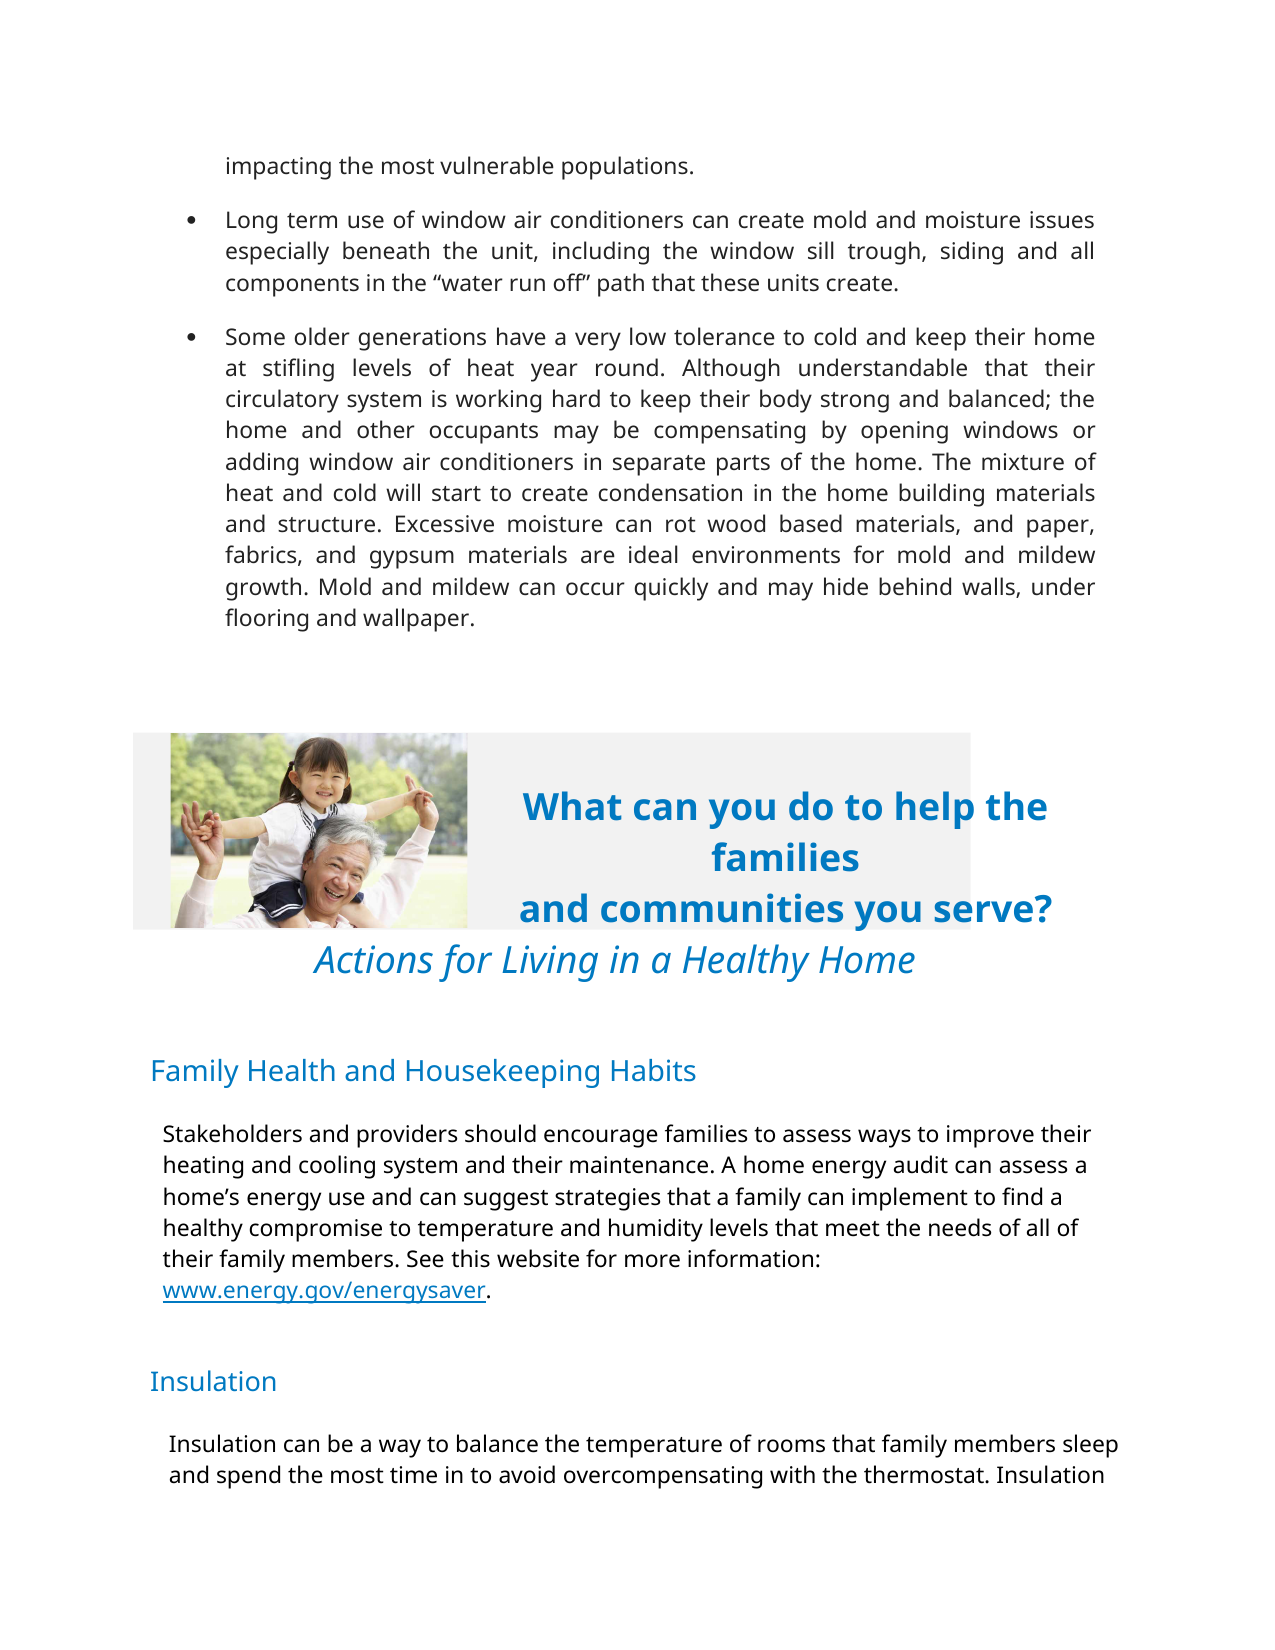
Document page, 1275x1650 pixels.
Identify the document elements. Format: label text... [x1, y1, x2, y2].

text Family Health and Housekeeping Habits [150, 1050, 1096, 1090]
text Actions for Living in a Healthy Home [162, 934, 1073, 985]
text Stakeholders and providers should encourage families to assess ways to improve their heating and cooling system and their maintenance. A home energy audit can assess a home’s energy use and can suggest strategies that a family can implement to find a healthy compromise to temperature and humidity levels that meet the needs of all of their family members. See this website for more information: www.energy.gov/energysaver. [162, 1118, 1096, 1306]
text What can you do to help the families [468, 781, 1073, 883]
list Some older generations have a very low tolerance to cold and keep their home at stifling levels of heat year round. Although understandable that their circulatory system is working hard to keep their body strong and balanced; the home and other occupants may be compensating by opening windows or adding window air conditioners in separate parts of the home. The mixture of heat and cold will start to create condensation in the home building materials and structure. Excessive moisture can rot wood based materials, and paper, fabrics, and gypsum materials are ideal environments for mold and mildew growth. Mold and mildew can occur quickly and may hide behind walls, under flooring and wallpaper. [187, 320, 1096, 633]
list Long term use of window air conditioners can create mold and moisture issues especially beneath the unit, including the window sill trough, siding and all components in the “water run off” path that these units create. [187, 204, 1096, 298]
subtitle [169, 1428, 1125, 1490]
subtitle Insulation [150, 1362, 1125, 1399]
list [187, 150, 1096, 181]
text and communities you serve? [162, 883, 1073, 934]
